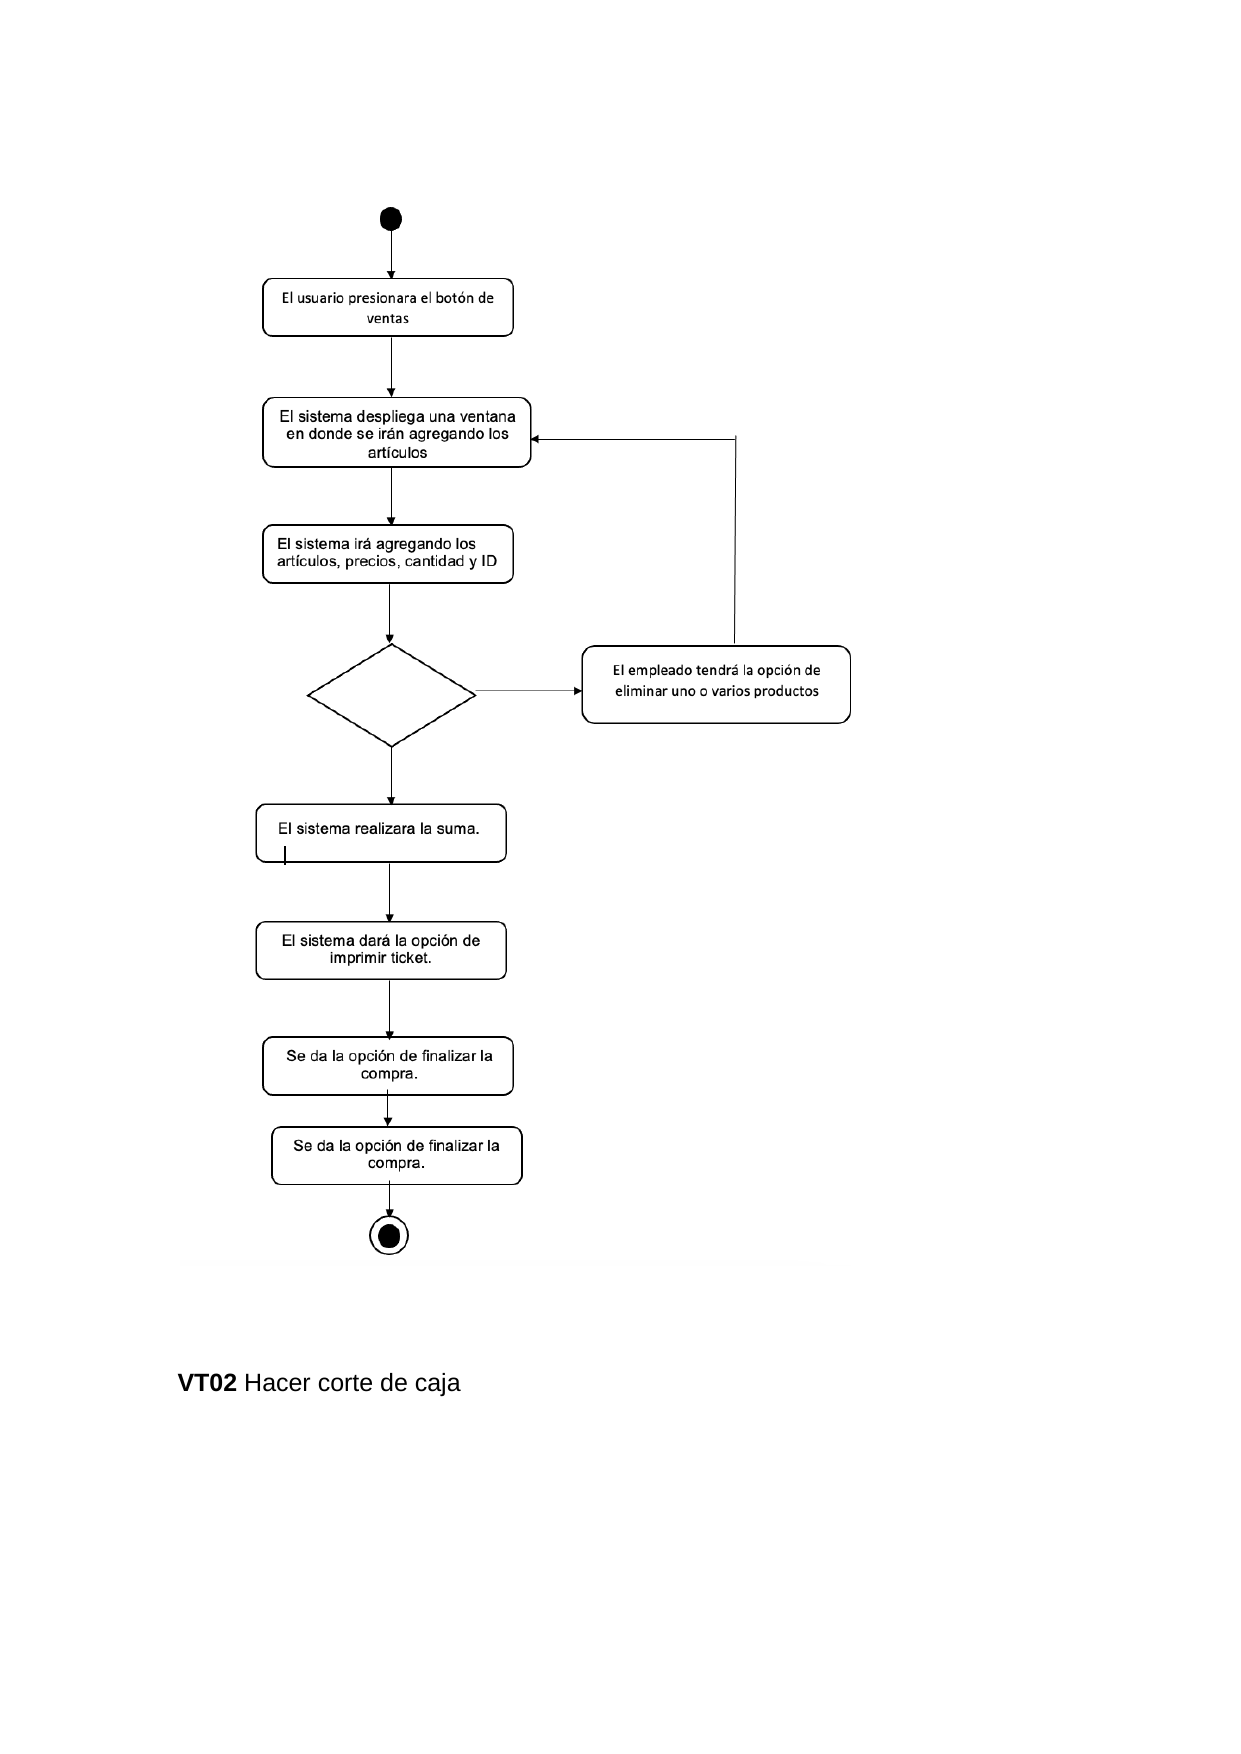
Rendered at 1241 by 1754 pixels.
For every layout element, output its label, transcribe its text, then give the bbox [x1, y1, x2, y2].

picture [180, 166, 951, 1266]
text VT02 Hacer corte de caja [177, 1368, 1107, 1397]
